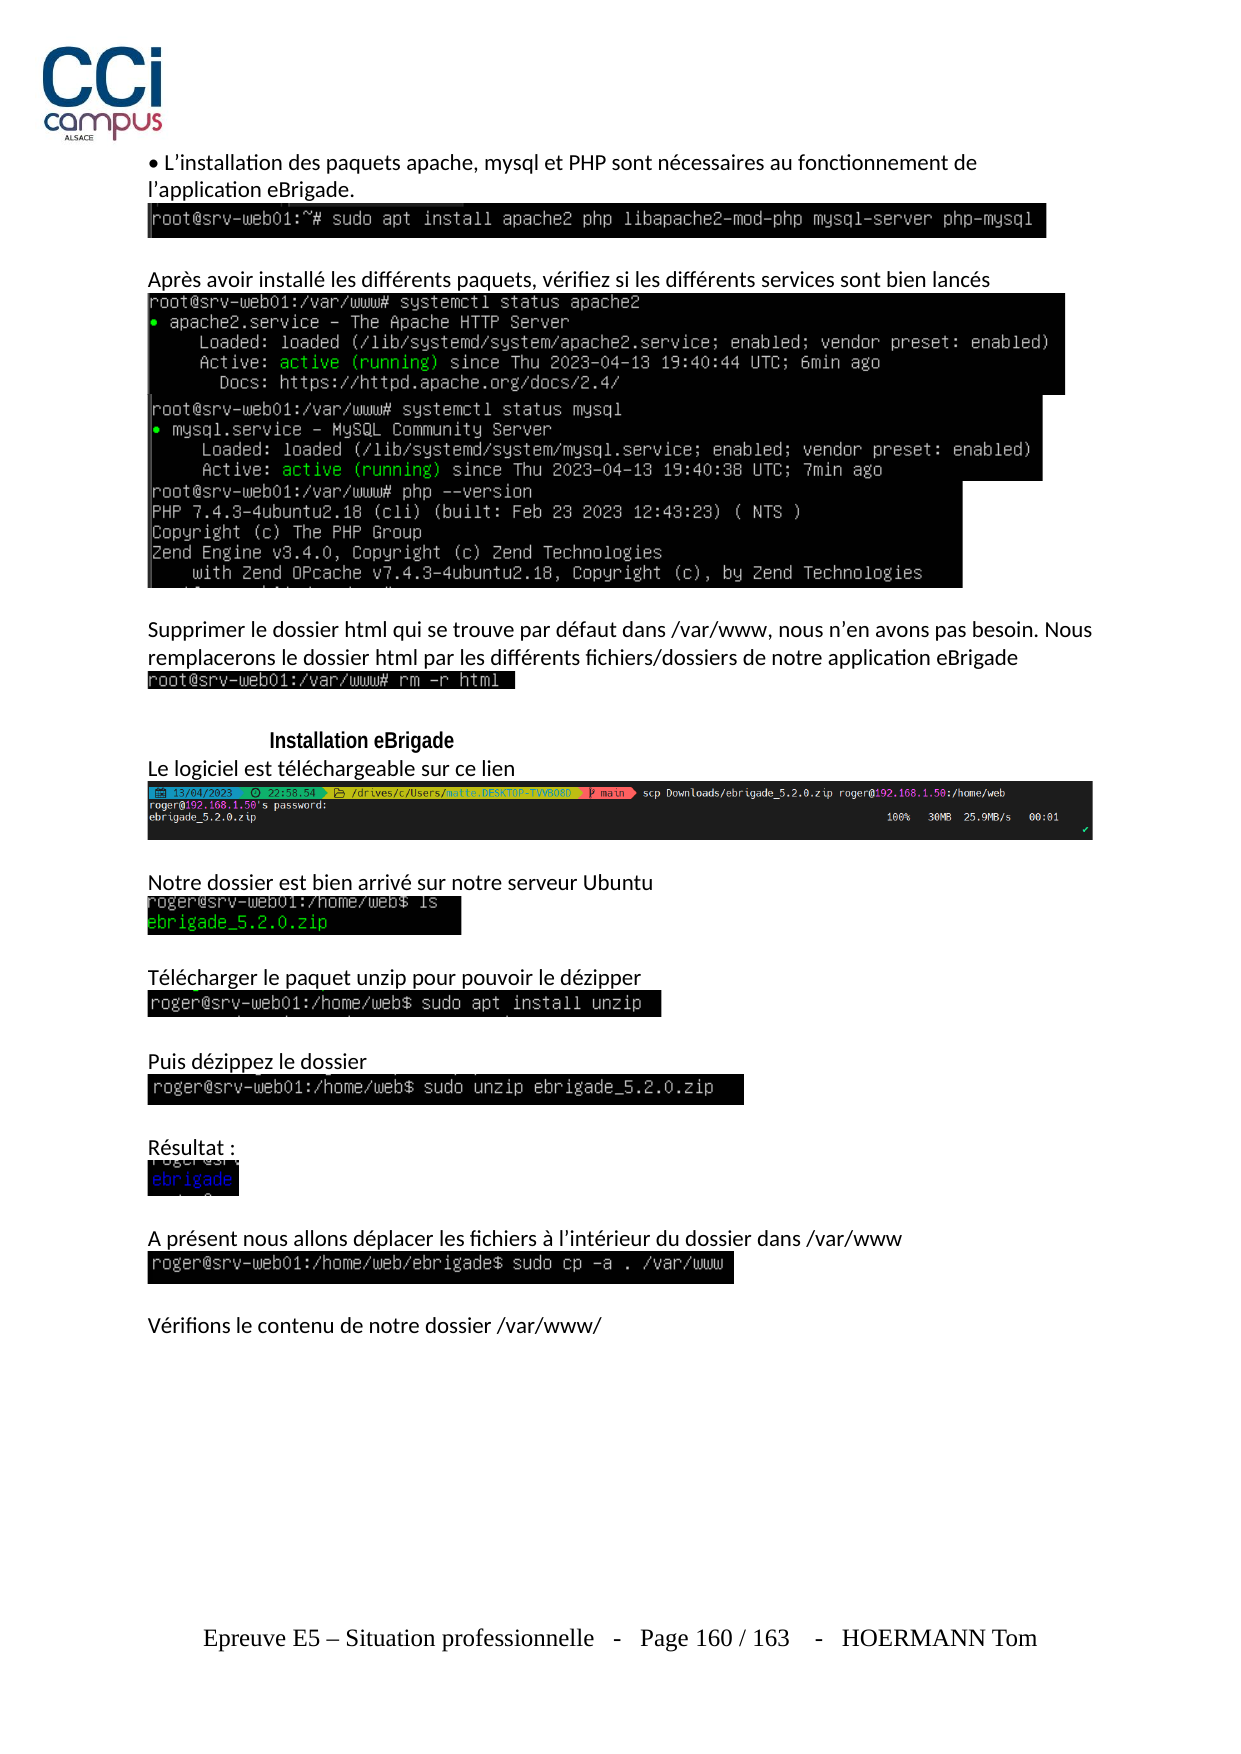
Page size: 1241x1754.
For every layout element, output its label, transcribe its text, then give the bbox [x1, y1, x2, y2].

picture [147, 1074, 744, 1105]
picture [147, 990, 662, 1017]
text Supprimer le dossier html qui se trouve par défaut dans /var/www, nous n’en avons pas besoin. Nous remplacerons le dossier html par les différents fichiers/dossiers de notre application eBrigade [148, 615, 1093, 671]
text Vérifions le contenu de notre dossier /var/www/ [148, 1311, 1093, 1339]
picture [147, 203, 1047, 238]
subtitle Installation eBrigade [269, 727, 1093, 754]
text • L’installation des paquets apache, mysql et PHP sont nécessaires au fonctionnement de l’application eBrigade. [148, 148, 1093, 204]
picture [147, 1160, 239, 1196]
picture [147, 1251, 734, 1284]
picture [147, 781, 1093, 840]
text Télécharger le paquet unzip pour pouvoir le dézipper [148, 963, 1093, 991]
text Puis dézippez le dossier [148, 1047, 1093, 1075]
text Après avoir installé les différents paquets, vérifiez si les différents services sont bien lancés [148, 265, 1093, 293]
text Le logiciel est téléchargeable sur ce lien [148, 754, 1093, 781]
picture [147, 671, 516, 689]
picture [147, 896, 462, 935]
text Notre dossier est bien arrivé sur notre serveur Ubuntu [148, 868, 1093, 896]
text Résultat : [148, 1133, 1093, 1161]
text A présent nous allons déplacer les fichiers à l’intérieur du dossier dans /var/www [148, 1224, 1093, 1252]
picture [35, 26, 182, 148]
picture [147, 293, 1066, 588]
